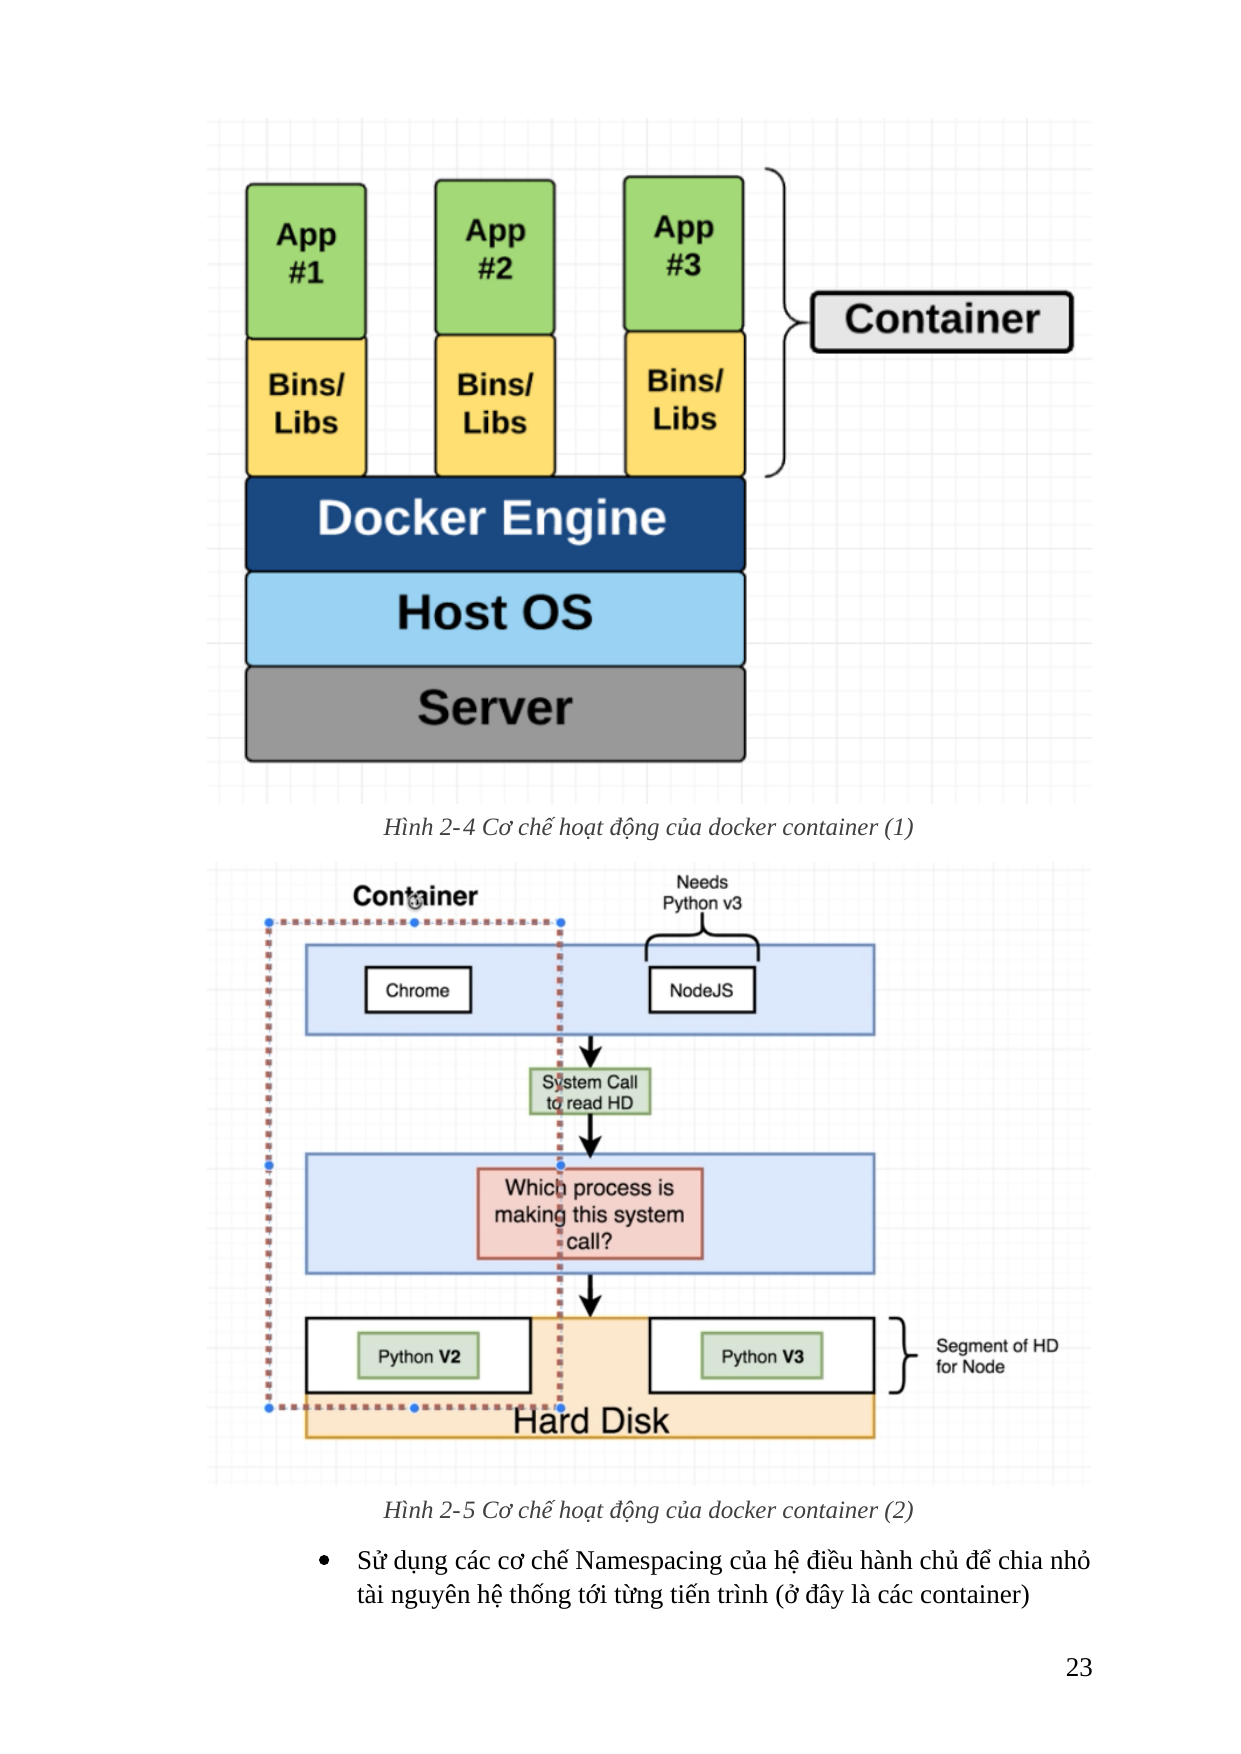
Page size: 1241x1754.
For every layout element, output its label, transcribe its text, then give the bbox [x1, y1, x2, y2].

picture [206, 862, 1092, 1486]
text Hình - Cơ chế hoạt động của docker container (1) [207, 812, 1092, 841]
text Hình - Cơ chế hoạt động của docker container (2) [207, 1495, 1092, 1523]
picture [206, 118, 1093, 804]
list Sử dụng các cơ chế Namespacing của hệ điều hành chủ để chia nhỏ tài nguyên hệ thống tới từng tiến trình (ở đây là các container) [319, 1544, 1092, 1610]
